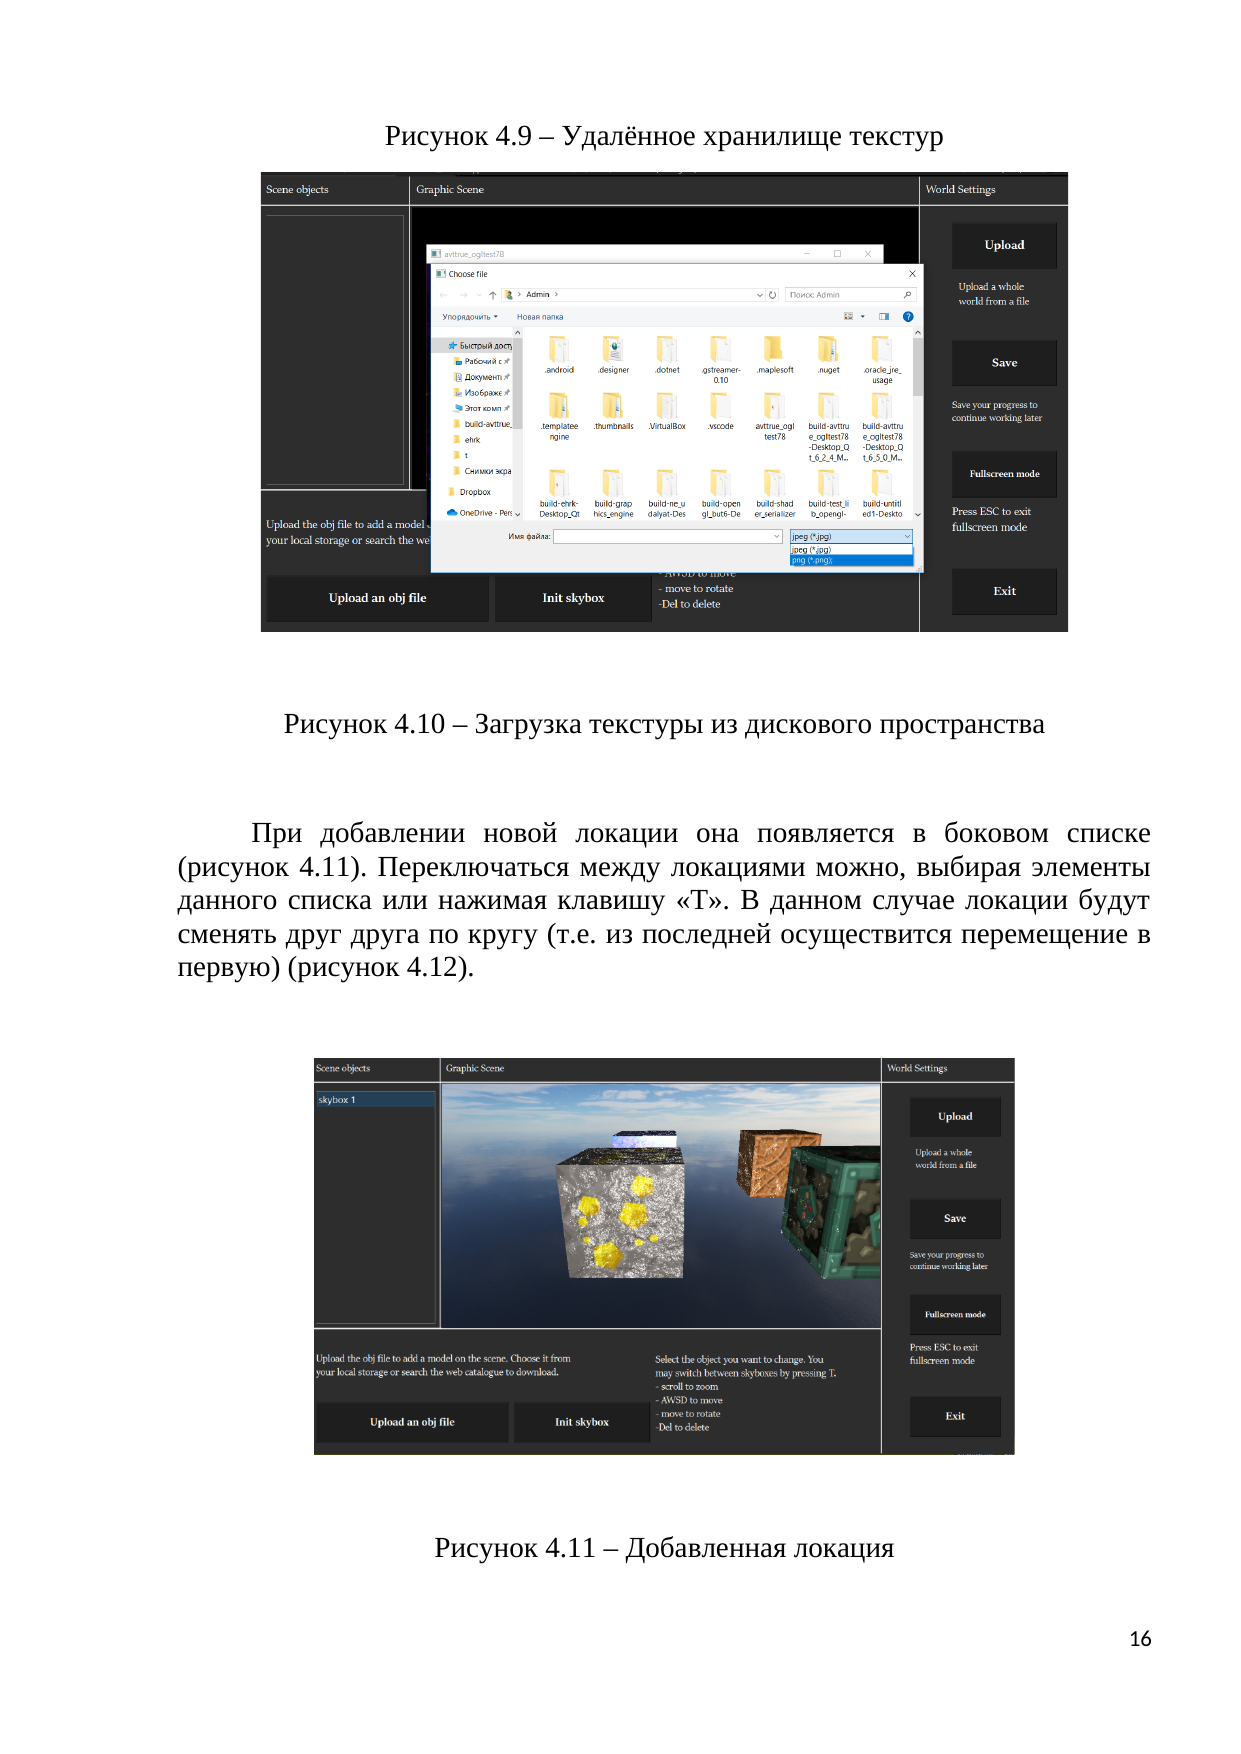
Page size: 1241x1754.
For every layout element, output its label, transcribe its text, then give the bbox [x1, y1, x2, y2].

text Рисунок 4.10 – Загрузка текстуры из дискового пространства [177, 707, 1152, 740]
text При добавлении новой локации она появляется в боковом списке (рисунок 4.11). Переключаться между локациями можно, выбирая элементы данного списка или нажимая клавишу «T». В данном случае локации будут сменять друг друга по кругу (т.е. из последней осуществится перемещение в первую) (рисунок 4.12). [177, 815, 1152, 983]
picture [260, 172, 1069, 632]
text Рисунок 4.9 – Удалённое хранилище текстур [177, 118, 1152, 152]
text Рисунок 4.11 – Добавленная локация [177, 1530, 1152, 1563]
picture [314, 1058, 1015, 1455]
